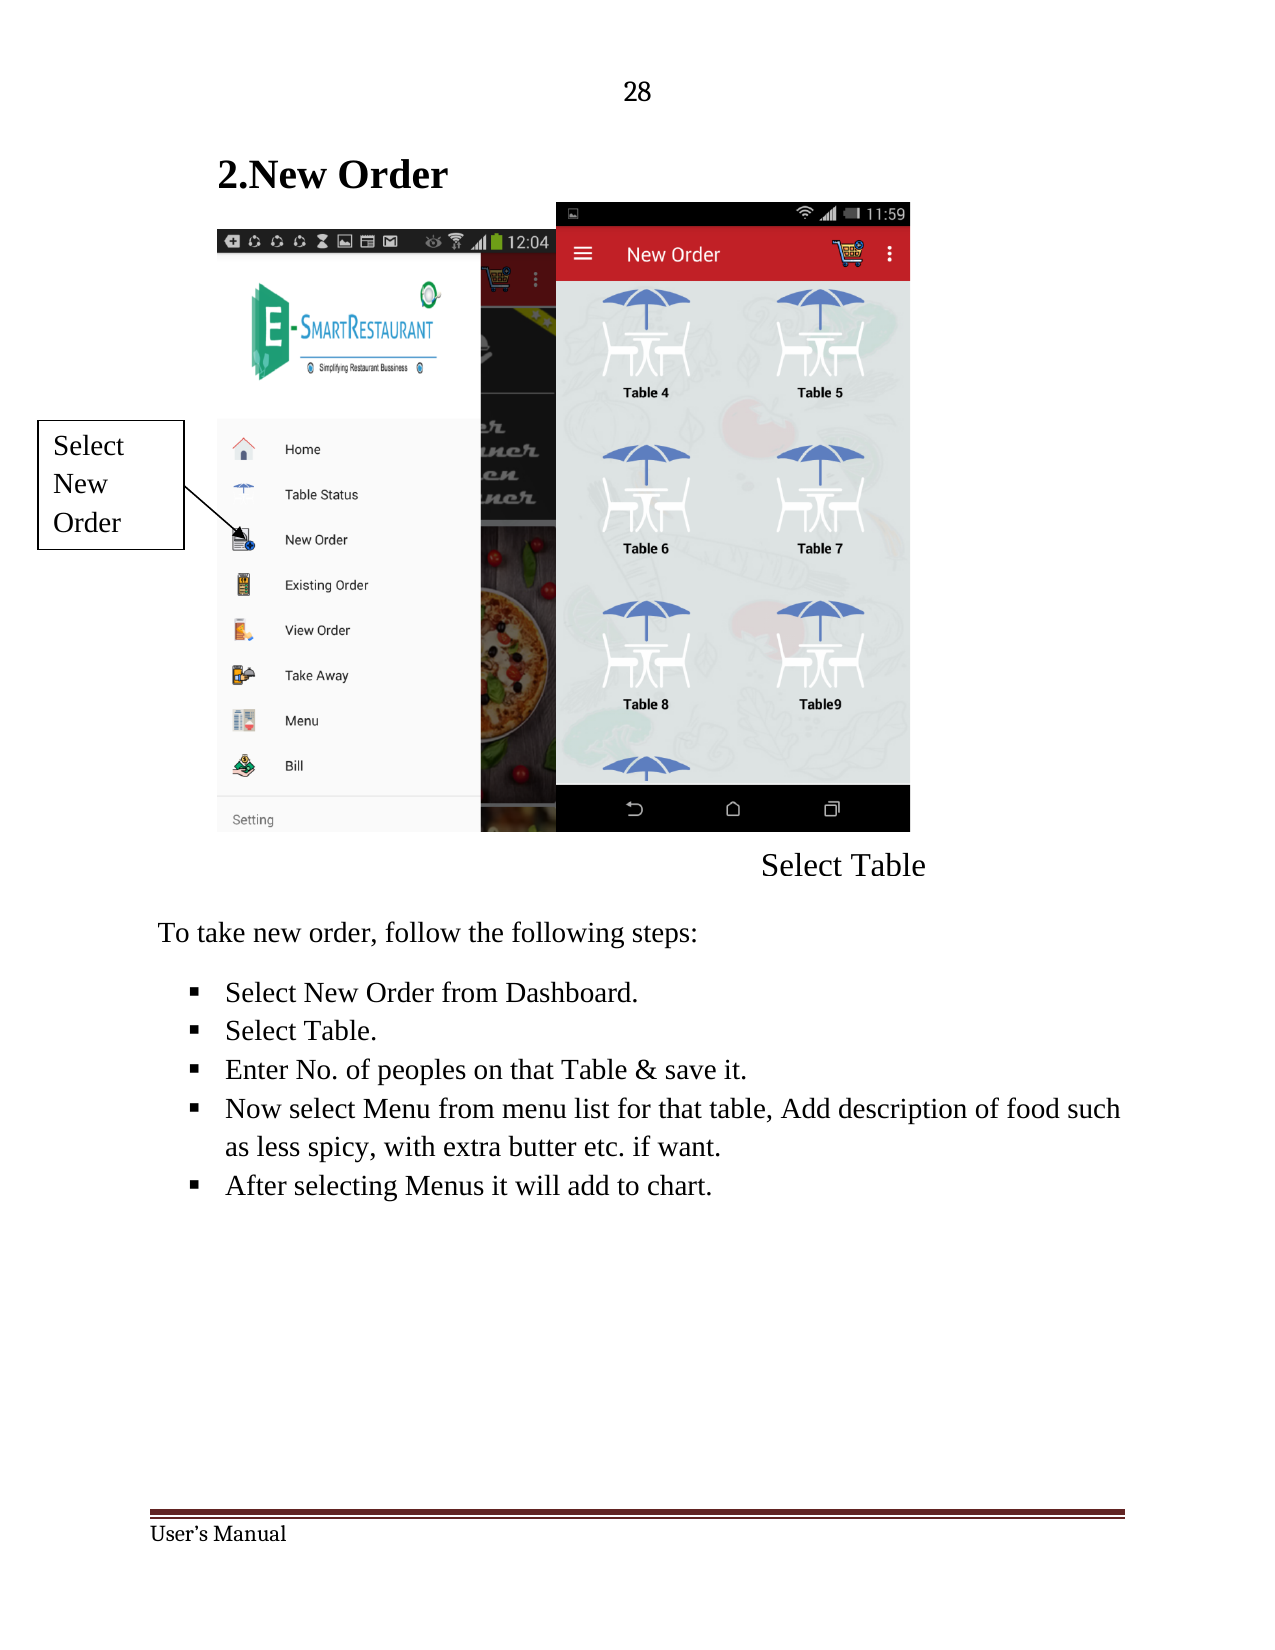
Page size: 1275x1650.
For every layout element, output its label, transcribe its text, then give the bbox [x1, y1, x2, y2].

list Select New Order from Dashboard. [187, 975, 1125, 1008]
list After selecting Menus it will add to chart. [187, 1168, 1125, 1202]
list Enter No. of peoples on that Table & save it. [187, 1052, 1125, 1086]
list Now select Menu from menu list for that table, Add description of food such as less spicy, with extra butter etc. if want. [187, 1091, 1125, 1163]
picture [217, 202, 911, 832]
text To take new order, follow the following steps: [150, 916, 1125, 949]
list Select Table. [187, 1013, 1125, 1047]
